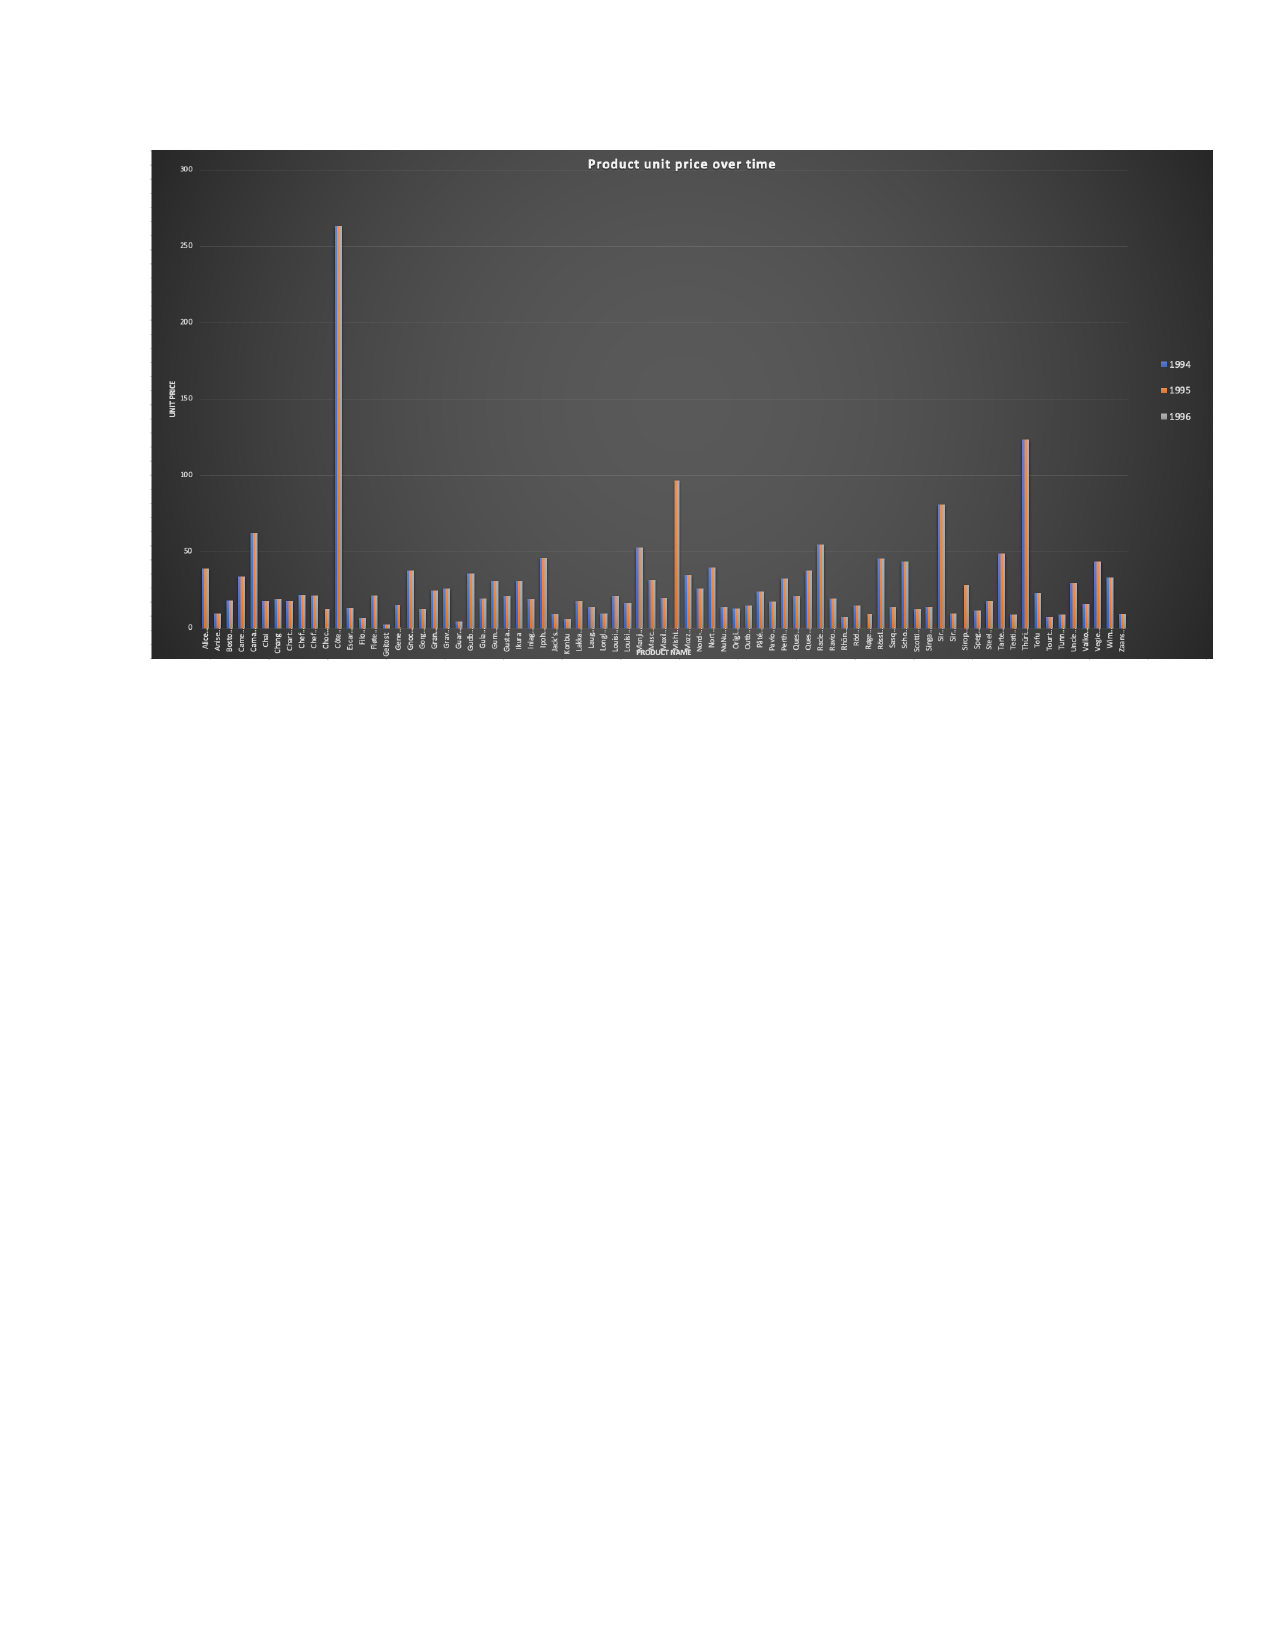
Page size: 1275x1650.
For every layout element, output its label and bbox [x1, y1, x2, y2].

picture [150, 150, 1214, 660]
